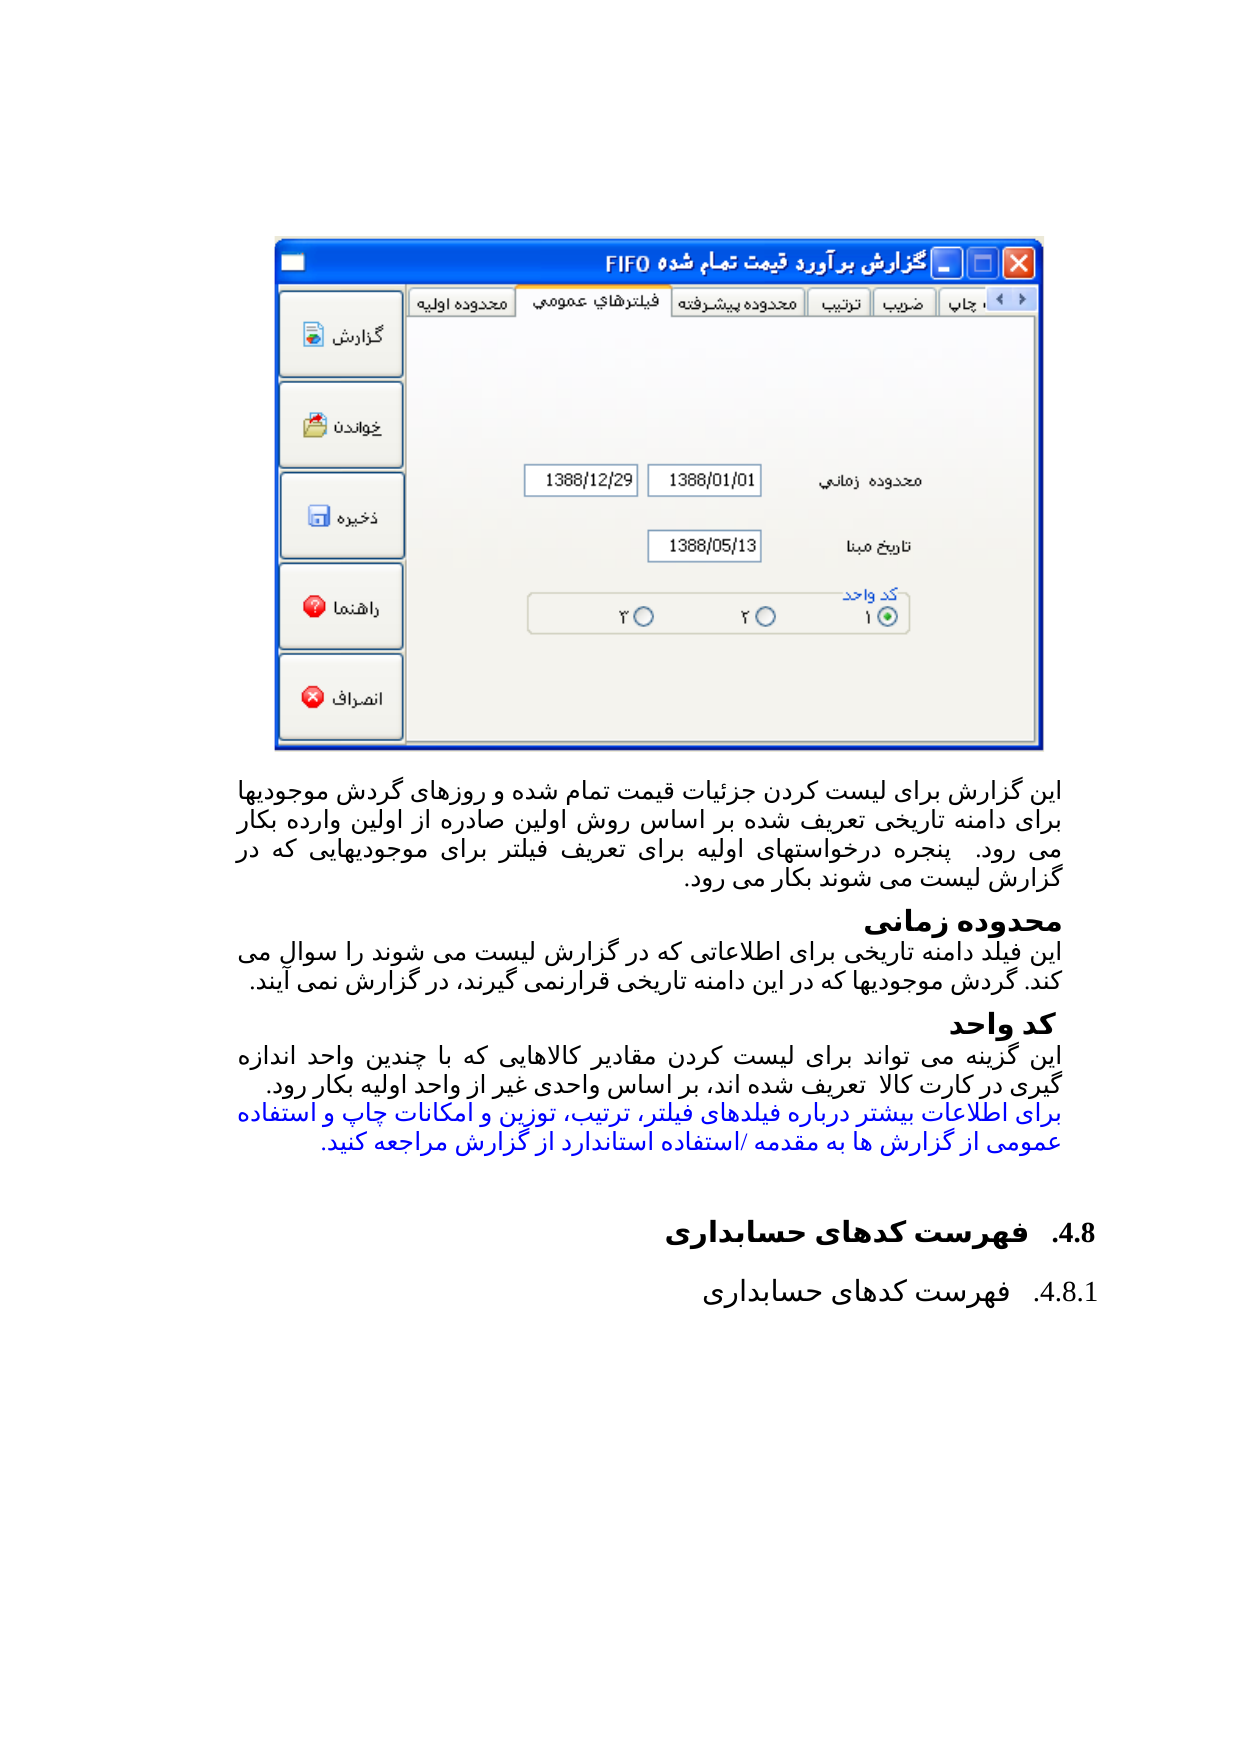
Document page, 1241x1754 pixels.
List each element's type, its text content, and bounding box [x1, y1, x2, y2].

subtitle کد واحد [236, 1007, 1063, 1041]
subtitle فهرست کدهای حسابداری [236, 1274, 1026, 1307]
picture [274, 236, 1045, 752]
text برای اطلاعات بیشتر درباره فیلدهای فیلتر، ترتیب، توزین و امکانات چاپ و استفاده عمومی از گزارش ها به مقدمه /استفاده استاندارد از گزارش مراجعه کنید. [236, 1098, 1063, 1156]
text این گزینه می تواند برای لیست کردن مقادیر کالاهایی که با چندین واحد اندازه گیری در کارت کالا تعریف شده اند، بر اساس واحدی غیر از واحد اولیه بکار رود. [236, 1041, 1063, 1098]
subtitle فهرست کدهای حسابداری [236, 1215, 1044, 1249]
subtitle محدوده زمانی [236, 904, 1063, 937]
text این گزارش برای لیست کردن جزئیات قیمت تمام شده و روزهای گردش موجودیها برای دامنه تاریخی تعریف شده بر اساس روش اولین صادره از اولین وارده بکار می رود. پنجره درخواستهای اولیه برای تعریف فیلتر برای موجودیهایی که در گزارش لیست می شوند بکار می رود. [236, 776, 1063, 891]
text این فیلد دامنه تاریخی برای اطلاعاتی که در گزارش لیست می شوند را سوال می کند. گردش موجودیها که در این دامنه تاریخی قرارنمی گیرند، در گزارش نمی آیند. [236, 937, 1063, 995]
